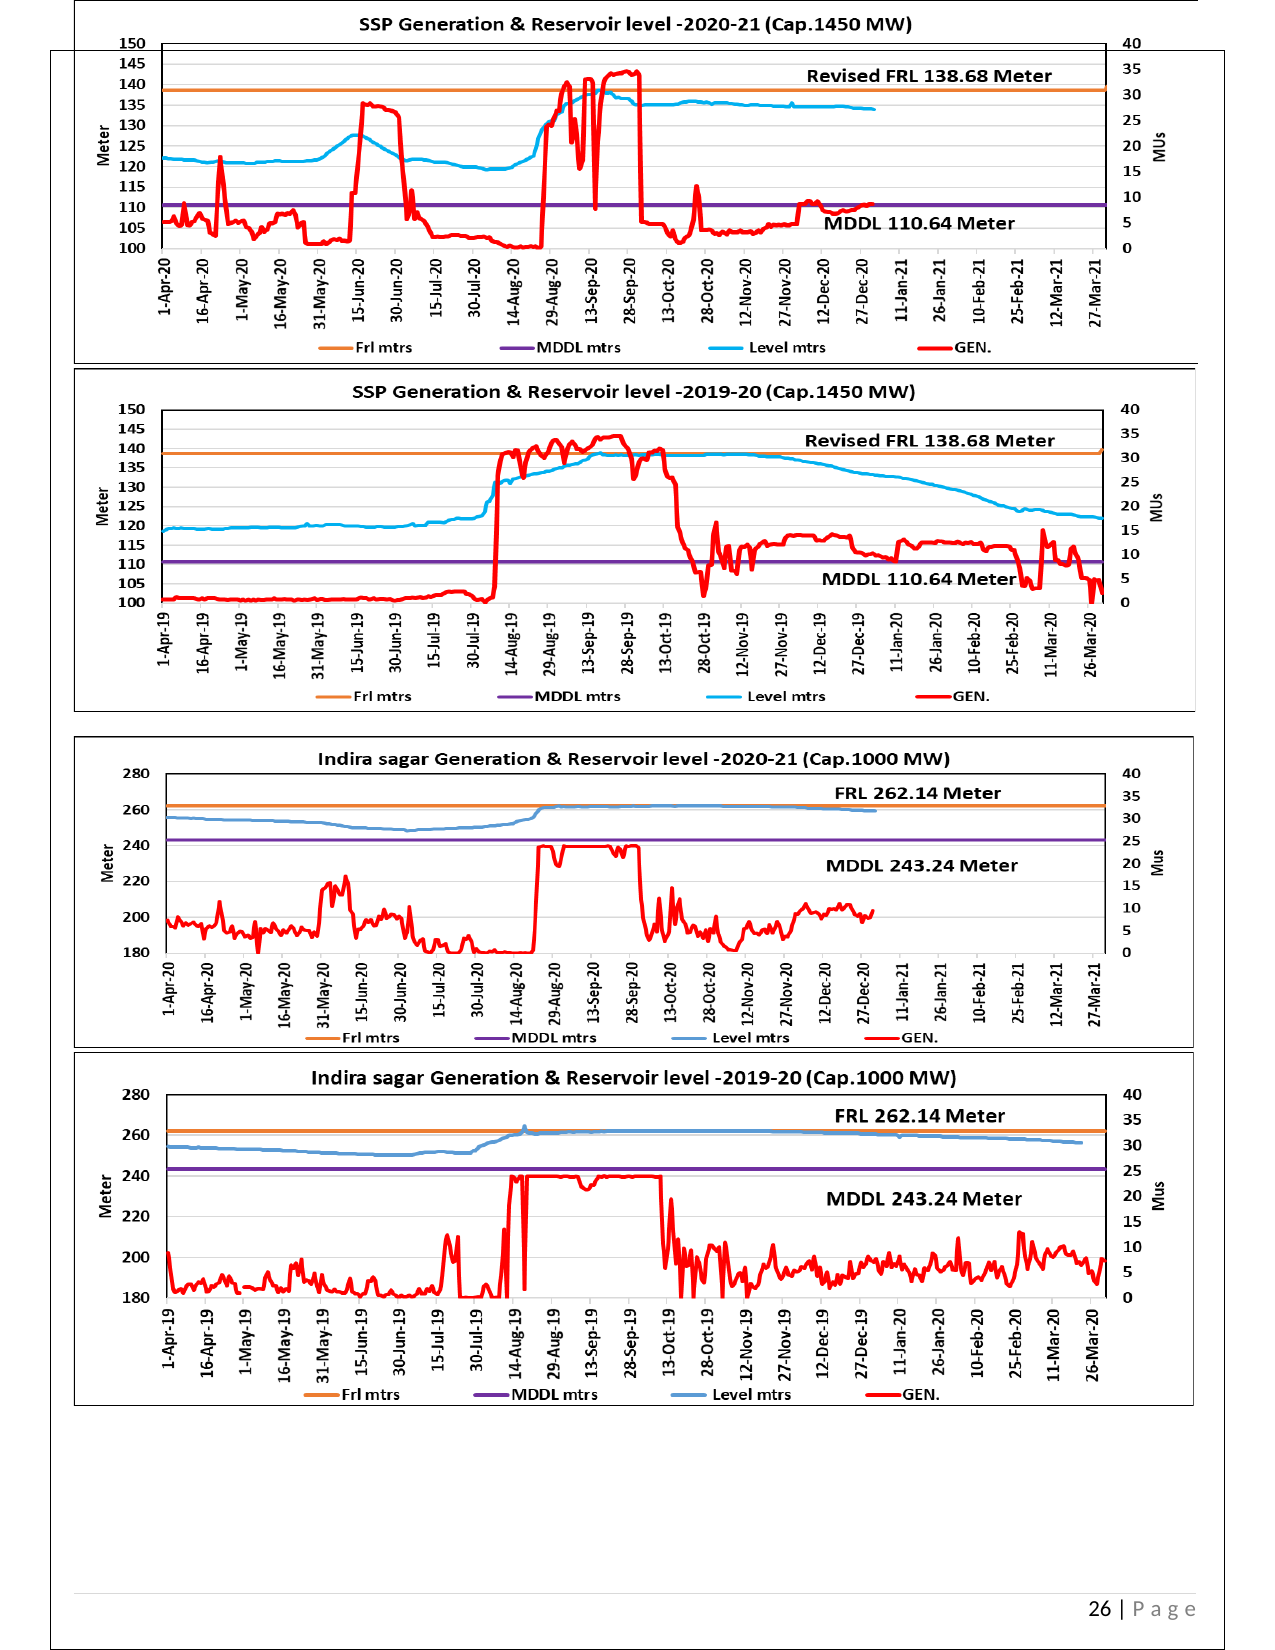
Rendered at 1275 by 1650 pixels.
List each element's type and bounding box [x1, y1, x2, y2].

picture [73, 0, 1198, 50]
picture [73, 51, 1198, 364]
picture [73, 736, 1194, 1048]
picture [73, 368, 1196, 712]
picture [73, 1052, 1194, 1406]
